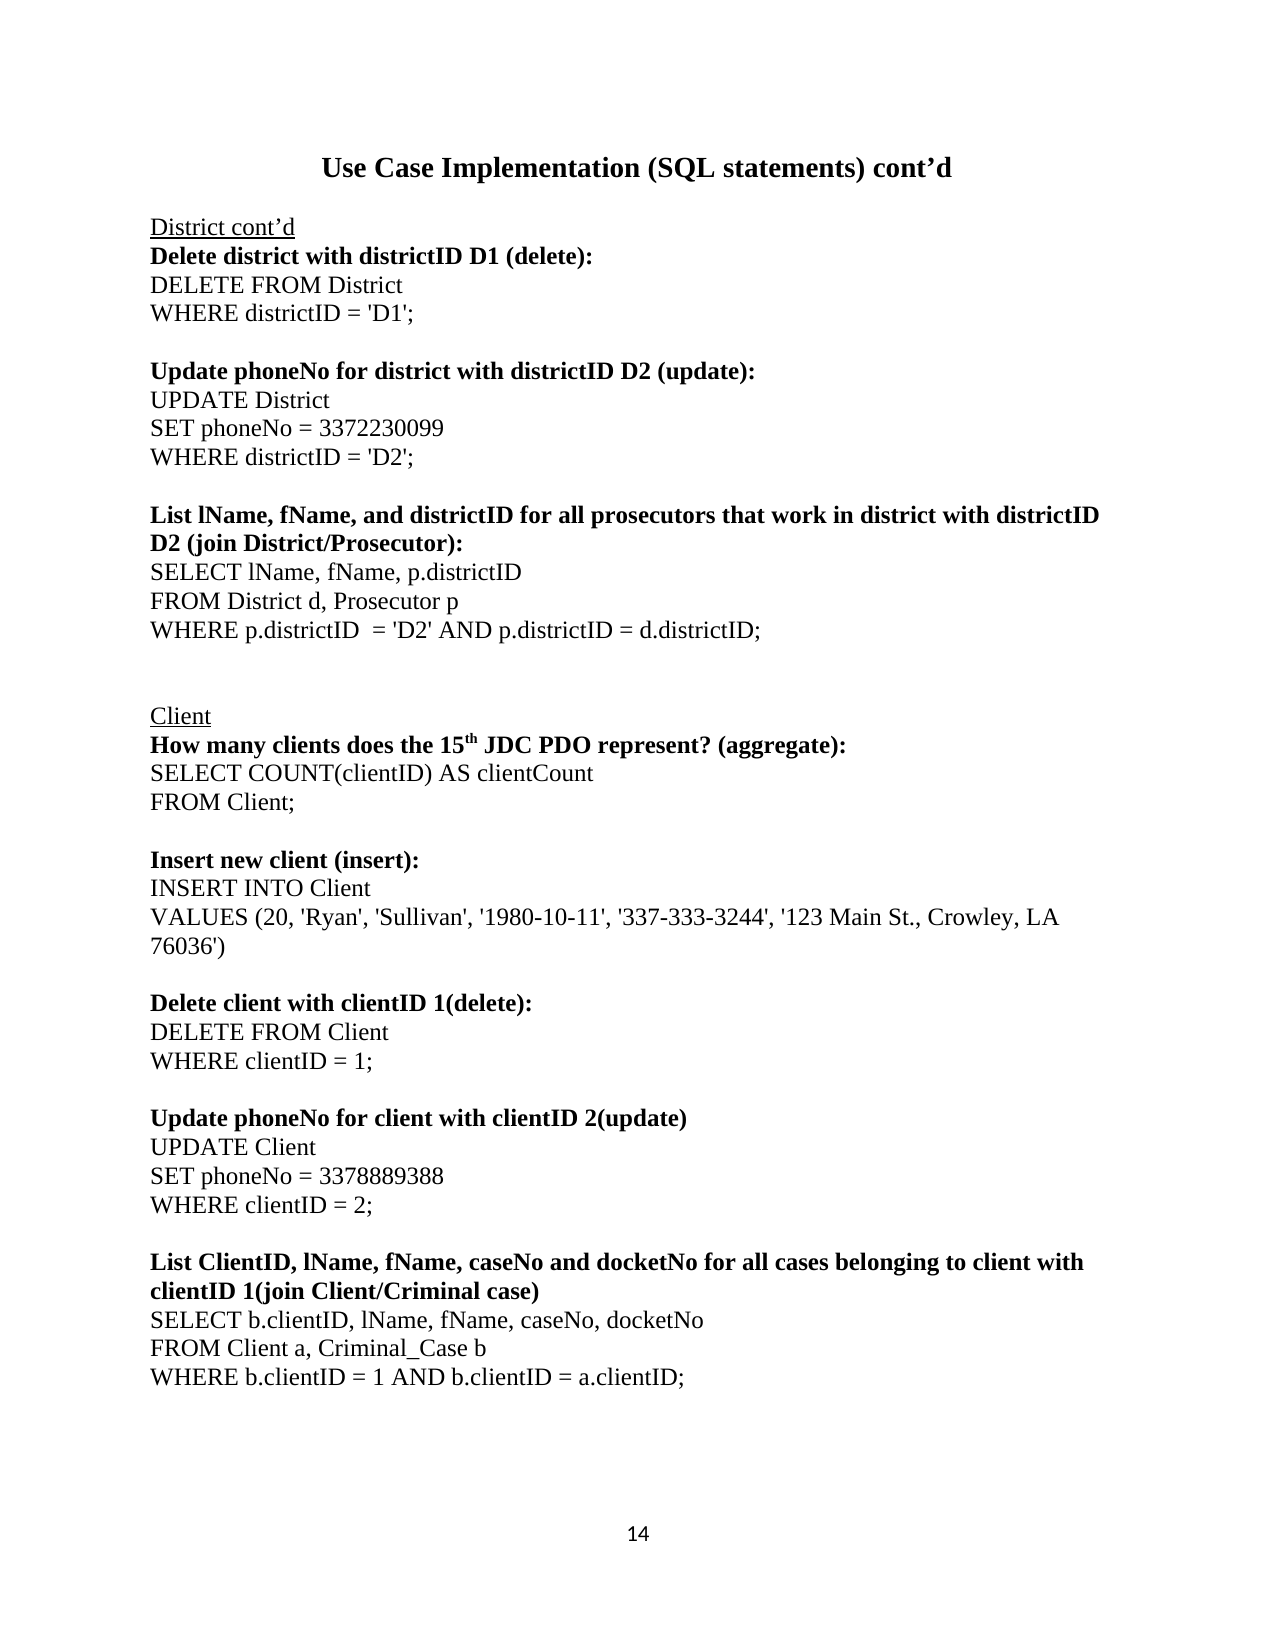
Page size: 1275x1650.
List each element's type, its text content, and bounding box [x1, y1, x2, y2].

text List lName, fName, and districtID for all prosecutors that work in district with districtID D2 (join District/Prosecutor): [150, 500, 1125, 557]
text WHERE districtID = 'D1'; [150, 298, 1125, 327]
text DELETE FROM District [150, 270, 1125, 298]
text How many clients does the 15th JDC PDO represent? (aggregate): [150, 730, 1125, 758]
text Delete client with clientID 1(delete): [150, 988, 1125, 1017]
text FROM Client a, Criminal_Case b [150, 1333, 1125, 1362]
text SET phoneNo = 3372230099 [150, 413, 1125, 442]
text WHERE clientID = 1; [150, 1046, 1125, 1075]
text DELETE FROM Client [150, 1017, 1125, 1046]
text SET phoneNo = 3378889388 [150, 1161, 1125, 1190]
text Use Case Implementation (SQL statements) cont’d [148, 150, 1125, 183]
text Client [150, 701, 1125, 730]
text WHERE districtID = 'D2'; [150, 442, 1125, 471]
text SELECT b.clientID, lName, fName, caseNo, docketNo [150, 1305, 1125, 1333]
text District cont’d [150, 212, 1125, 241]
text FROM District d, Prosecutor p [150, 586, 1125, 615]
text UPDATE Client [150, 1132, 1125, 1161]
text Insert new client (insert): [150, 845, 1125, 873]
text Update phoneNo for client with clientID 2(update) [150, 1103, 1125, 1132]
text VALUES (20, 'Ryan', 'Sullivan', '1980-10-11', '337-333-3244', '123 Main St., Crowley, LA 76036') [150, 902, 1125, 960]
text UPDATE District [150, 385, 1125, 413]
text FROM Client; [150, 787, 1125, 816]
text SELECT COUNT(clientID) AS clientCount [150, 758, 1125, 787]
text WHERE clientID = 2; [150, 1190, 1125, 1218]
text SELECT lName, fName, p.districtID [150, 557, 1125, 586]
text Delete district with districtID D1 (delete): [150, 241, 1125, 270]
text WHERE b.clientID = 1 AND b.clientID = a.clientID; [150, 1362, 1125, 1391]
text WHERE p.districtID = 'D2' AND p.districtID = d.districtID; [150, 615, 1125, 643]
text INSERT INTO Client [150, 873, 1125, 902]
text List ClientID, lName, fName, caseNo and docketNo for all cases belonging to client with clientID 1(join Client/Criminal case) [150, 1247, 1125, 1305]
text Update phoneNo for district with districtID D2 (update): [150, 356, 1125, 385]
